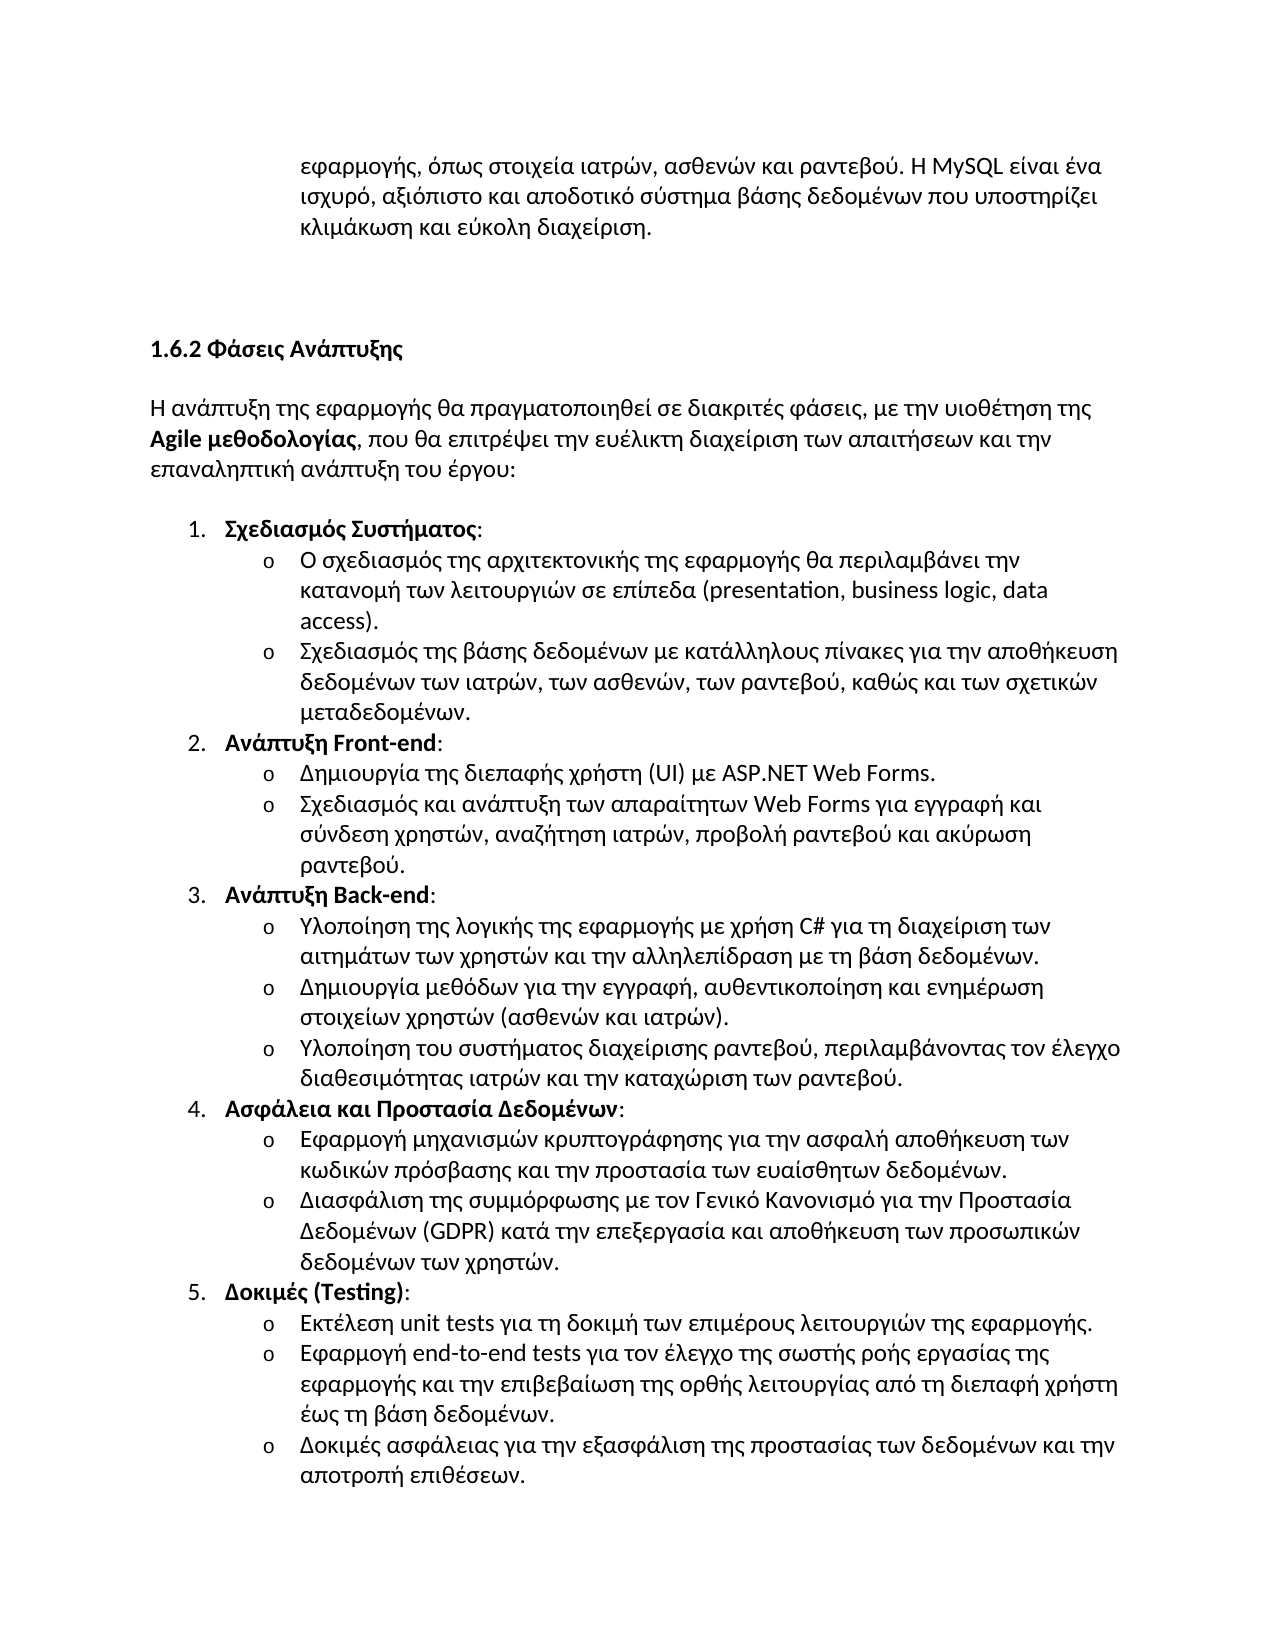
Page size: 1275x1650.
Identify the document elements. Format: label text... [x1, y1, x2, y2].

list Εφαρμογή μηχανισμών κρυπτογράφησης για την ασφαλή αποθήκευση των κωδικών πρόσβασης και την προστασία των ευαίσθητων δεδομένων. [262, 1124, 1125, 1185]
list Σχεδιασμός Συστήματος: [187, 513, 1125, 544]
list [262, 150, 1125, 242]
list Ανάπτυξη Back-end: [187, 879, 1125, 910]
text Η ανάπτυξη της εφαρμογής θα πραγματοποιηθεί σε διακριτές φάσεις, με την υιοθέτηση της Agile μεθοδολογίας, που θα επιτρέψει την ευέλικτη διαχείριση των απαιτήσεων και την επαναληπτική ανάπτυξη του έργου: [150, 392, 1125, 484]
text 1.6.2 Φάσεις Ανάπτυξης [150, 333, 1125, 363]
list Ο σχεδιασμός της αρχιτεκτονικής της εφαρμογής θα περιλαμβάνει την κατανομή των λειτουργιών σε επίπεδα (presentation, business logic, data access). [262, 544, 1125, 635]
list Ανάπτυξη Front-end: [187, 727, 1125, 757]
list Σχεδιασμός και ανάπτυξη των απαραίτητων Web Forms για εγγραφή και σύνδεση χρηστών, αναζήτηση ιατρών, προβολή ραντεβού και ακύρωση ραντεβού. [262, 788, 1125, 879]
list Δοκιμές ασφάλειας για την εξασφάλιση της προστασίας των δεδομένων και την αποτροπή επιθέσεων. [262, 1429, 1125, 1490]
list Υλοποίηση της λογικής της εφαρμογής με χρήση C# για τη διαχείριση των αιτημάτων των χρηστών και την αλληλεπίδραση με τη βάση δεδομένων. [262, 910, 1125, 971]
list Εφαρμογή end-to-end tests για τον έλεγχο της σωστής ροής εργασίας της εφαρμογής και την επιβεβαίωση της ορθής λειτουργίας από τη διεπαφή χρήστη έως τη βάση δεδομένων. [262, 1337, 1125, 1429]
list Ασφάλεια και Προστασία Δεδομένων: [187, 1093, 1125, 1124]
list Δημιουργία της διεπαφής χρήστη (UI) με ASP.NET Web Forms. [262, 757, 1125, 788]
list Δοκιμές (Testing): [187, 1276, 1125, 1307]
list Εκτέλεση unit tests για τη δοκιμή των επιμέρους λειτουργιών της εφαρμογής. [262, 1307, 1125, 1337]
list Σχεδιασμός της βάσης δεδομένων με κατάλληλους πίνακες για την αποθήκευση δεδομένων των ιατρών, των ασθενών, των ραντεβού, καθώς και των σχετικών μεταδεδομένων. [262, 635, 1125, 727]
list Διασφάλιση της συμμόρφωσης με τον Γενικό Κανονισμό για την Προστασία Δεδομένων (GDPR) κατά την επεξεργασία και αποθήκευση των προσωπικών δεδομένων των χρηστών. [262, 1185, 1125, 1276]
list Υλοποίηση του συστήματος διαχείρισης ραντεβού, περιλαμβάνοντας τον έλεγχο διαθεσιμότητας ιατρών και την καταχώριση των ραντεβού. [262, 1032, 1125, 1093]
list Δημιουργία μεθόδων για την εγγραφή, αυθεντικοποίηση και ενημέρωση στοιχείων χρηστών (ασθενών και ιατρών). [262, 971, 1125, 1032]
